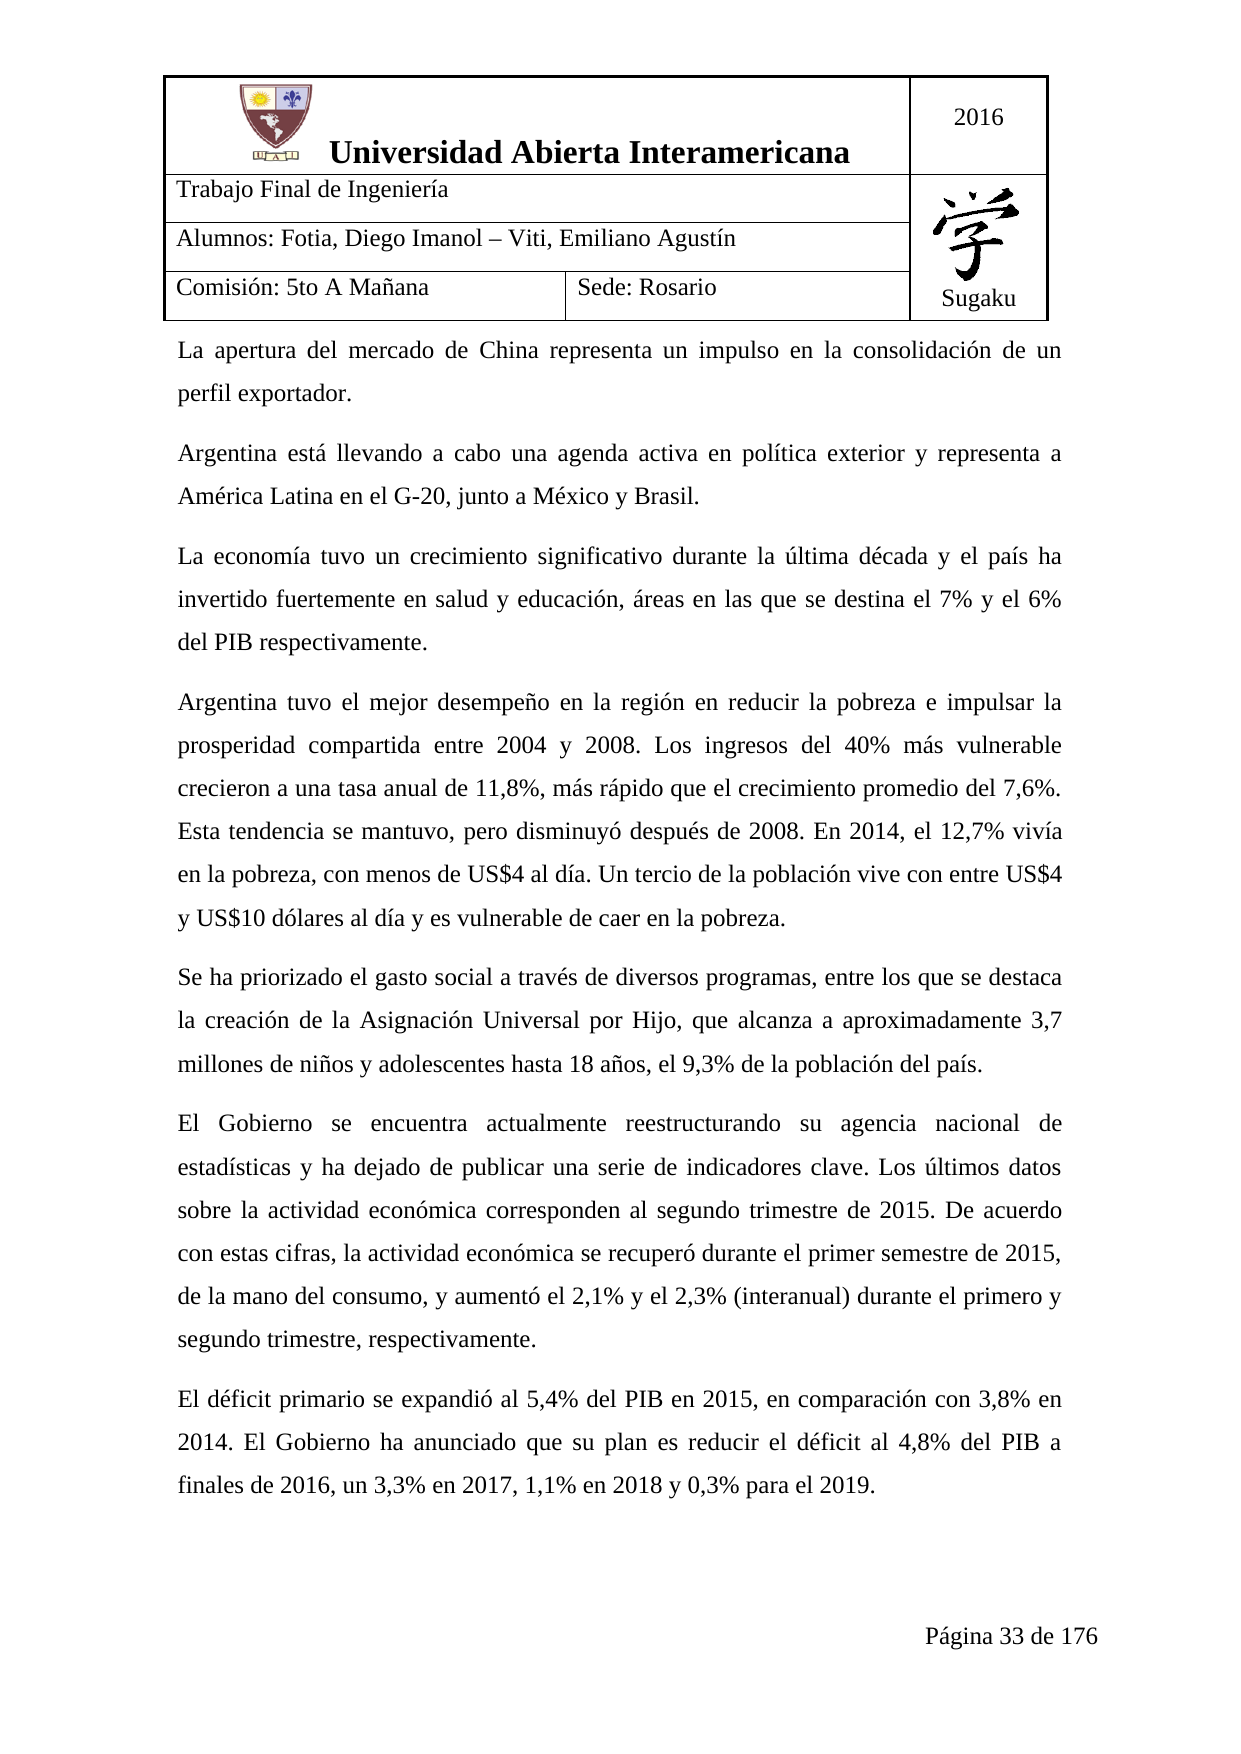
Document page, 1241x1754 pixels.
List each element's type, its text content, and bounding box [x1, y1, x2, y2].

text Argentina está llevando a cabo una agenda activa en política exterior y representa a América Latina en el G-20, junto a México y Brasil. [177, 438, 1063, 510]
picture [927, 181, 1030, 284]
text El Gobierno se encuentra actualmente reestructurando su agencia nacional de estadísticas y ha dejado de publicar una serie de indicadores clave. Los últimos datos sobre la actividad económica corresponden al segundo trimestre de 2015. De acuerdo con estas cifras, la actividad económica se recuperó durante el primer semestre de 2015, de la mano del consumo, y aumentó el 2,1% y el 2,3% (interanual) durante el primero y segundo trimestre, respectivamente. [177, 1108, 1063, 1353]
text Se ha priorizado el gasto social a través de diversos programas, entre los que se destaca la creación de la Asignación Universal por Hijo, que alcanza a aproximadamente 3,7 millones de niños y adolescentes hasta 18 años, el 9,3% de la población del país. [177, 962, 1063, 1077]
text El déficit primario se expandió al 5,4% del PIB en 2015, en comparación con 3,8% en 2014. El Gobierno ha anunciado que su plan es reducir el déficit al 4,8% del PIB a finales de 2016, un 3,3% en 2017, 1,1% en 2018 y 0,3% para el 2019. [177, 1384, 1063, 1499]
picture [223, 78, 329, 164]
text Argentina tuvo el mejor desempeño en la región en reducir la pobreza e impulsar la prosperidad compartida entre 2004 y 2008. Los ingresos del 40% más vulnerable crecieron a una tasa anual de 11,8%, más rápido que el crecimiento promedio del 7,6%. Esta tendencia se mantuvo, pero disminuyó después de 2008. En 2014, el 12,7% vivía en la pobreza, con menos de US$4 al día. Un tercio de la población vive con entre US$4 y US$10 dólares al día y es vulnerable de caer en la pobreza. [177, 687, 1063, 931]
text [177, 148, 1063, 407]
text La economía tuvo un crecimiento significativo durante la última década y el país ha invertido fuertemente en salud y educación, áreas en las que se destina el 7% y el 6% del PIB respectivamente. [177, 541, 1063, 656]
